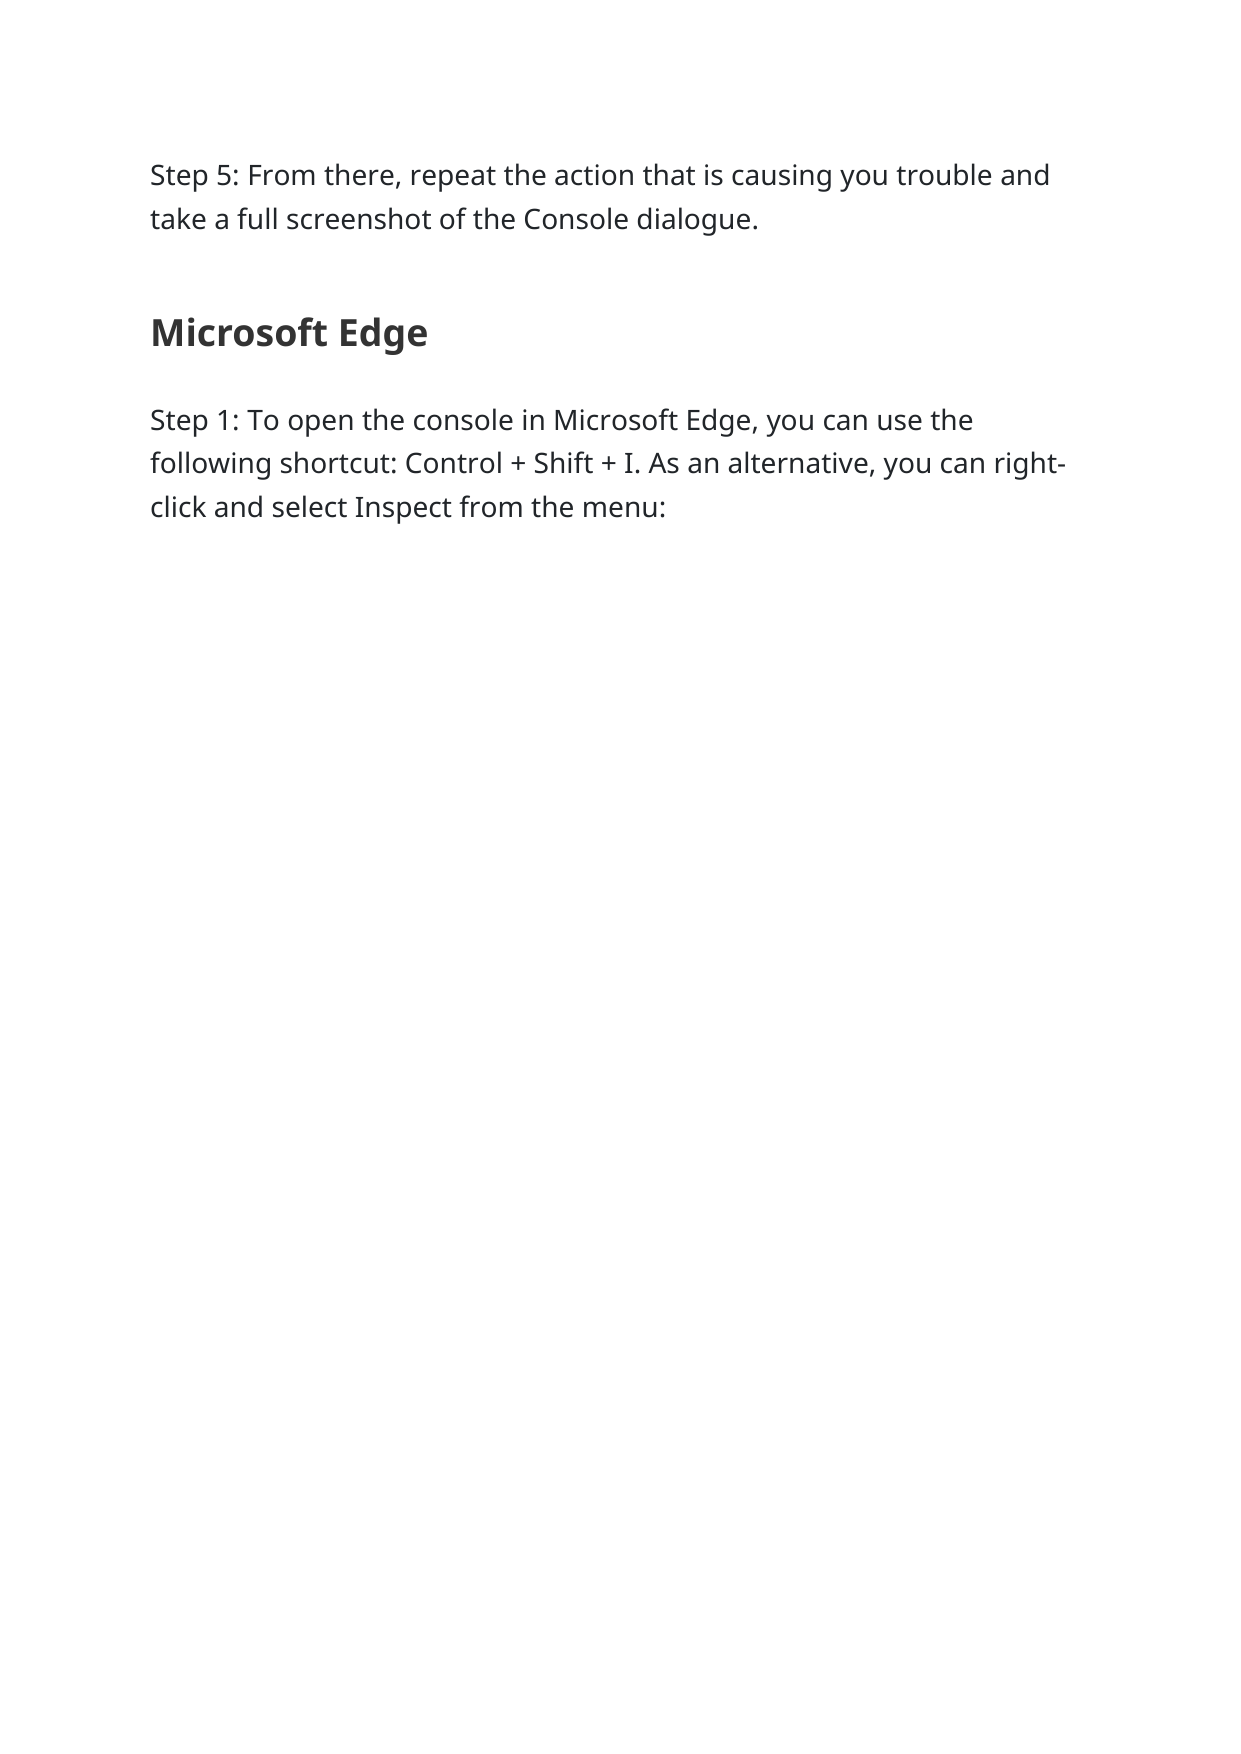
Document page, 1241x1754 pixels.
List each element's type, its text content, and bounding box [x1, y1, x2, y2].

text Step 5: From there, repeat the action that is causing you trouble and take a full screenshot of the Console dialogue. [150, 150, 1090, 237]
text Microsoft Edge [150, 291, 1090, 357]
text Step 1: To open the console in Microsoft Edge, you can use the following shortcut: Control + Shift + I. As an alternative, you can right-click and select Inspect from the menu: [150, 394, 1090, 526]
